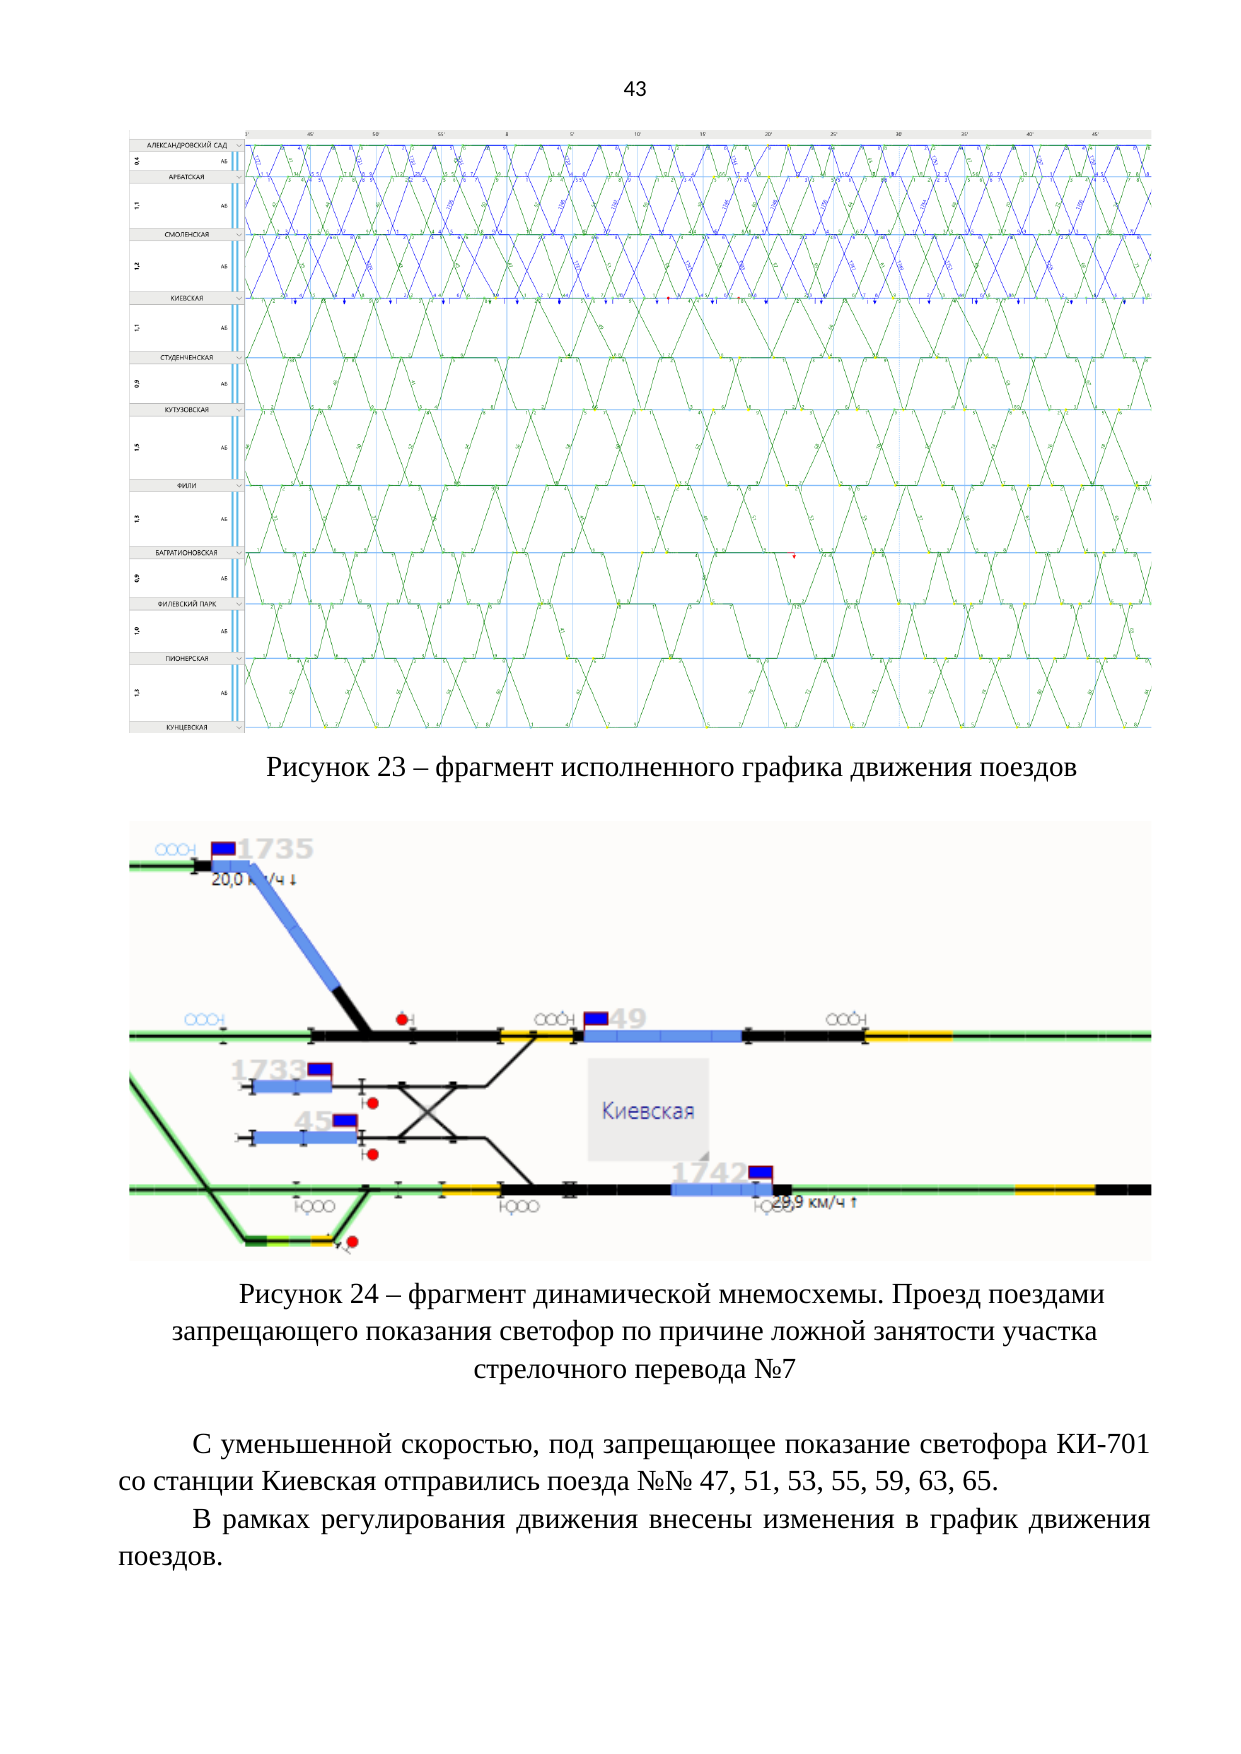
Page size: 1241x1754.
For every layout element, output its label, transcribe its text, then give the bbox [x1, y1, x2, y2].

picture [129, 130, 1152, 733]
table_header [118, 130, 1152, 746]
list В рамках регулирования движения внесены изменения в график движения поездов. [118, 1498, 1152, 1573]
list С уменьшенной скоростью, под запрещающее показание светофора КИ-701 со станции Киевская отправились поезда №№ 47, 51, 53, 55, 59, 63, 65. [118, 1423, 1152, 1498]
table_header [118, 821, 1152, 1273]
list Рисунок 23 – фрагмент исполненного графика движения поездов [118, 746, 1152, 783]
picture [129, 821, 1152, 1261]
list Рисунок 24 – фрагмент динамической мнемосхемы. Проезд поездами запрещающего показания светофор по причине ложной занятости участка стрелочного перевода №7 [118, 1273, 1152, 1386]
